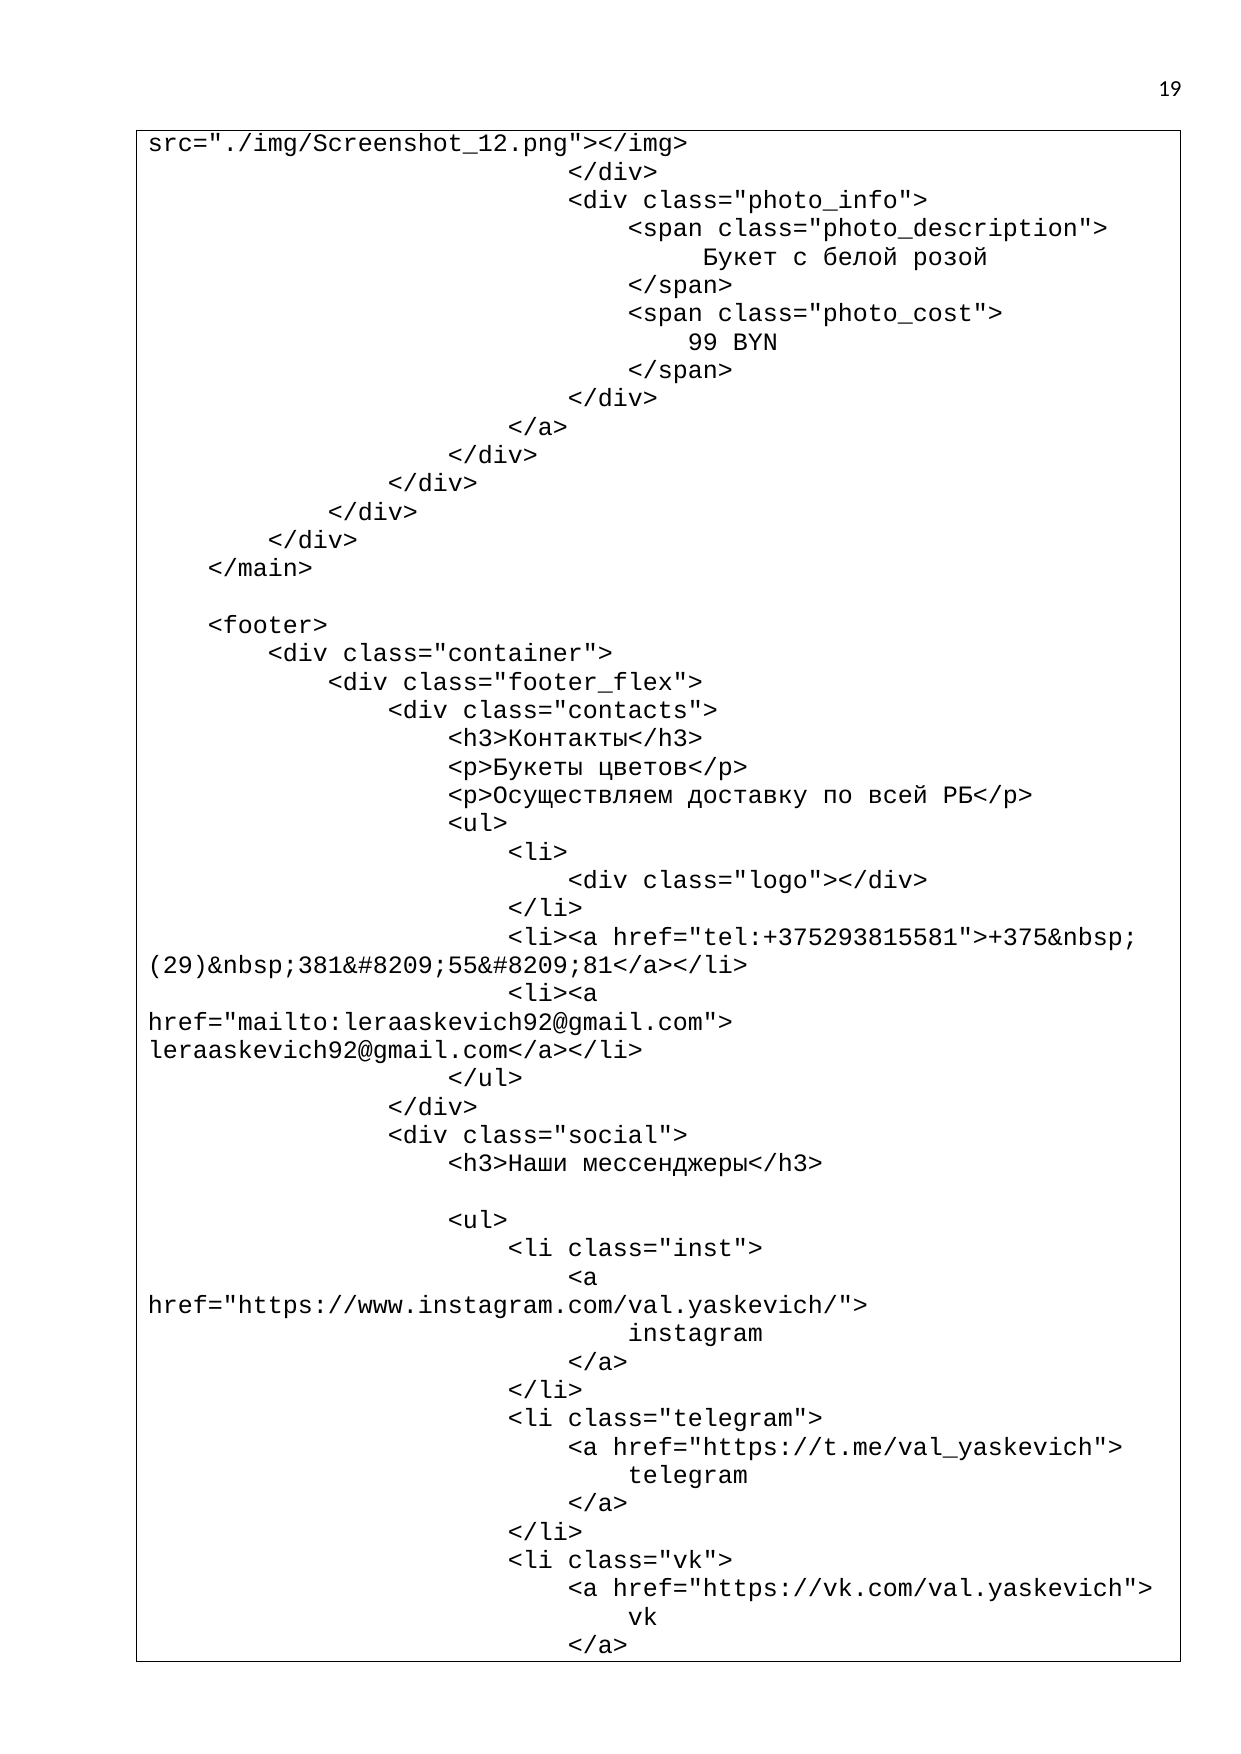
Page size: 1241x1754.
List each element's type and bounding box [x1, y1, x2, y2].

table_header [137, 131, 1180, 1661]
